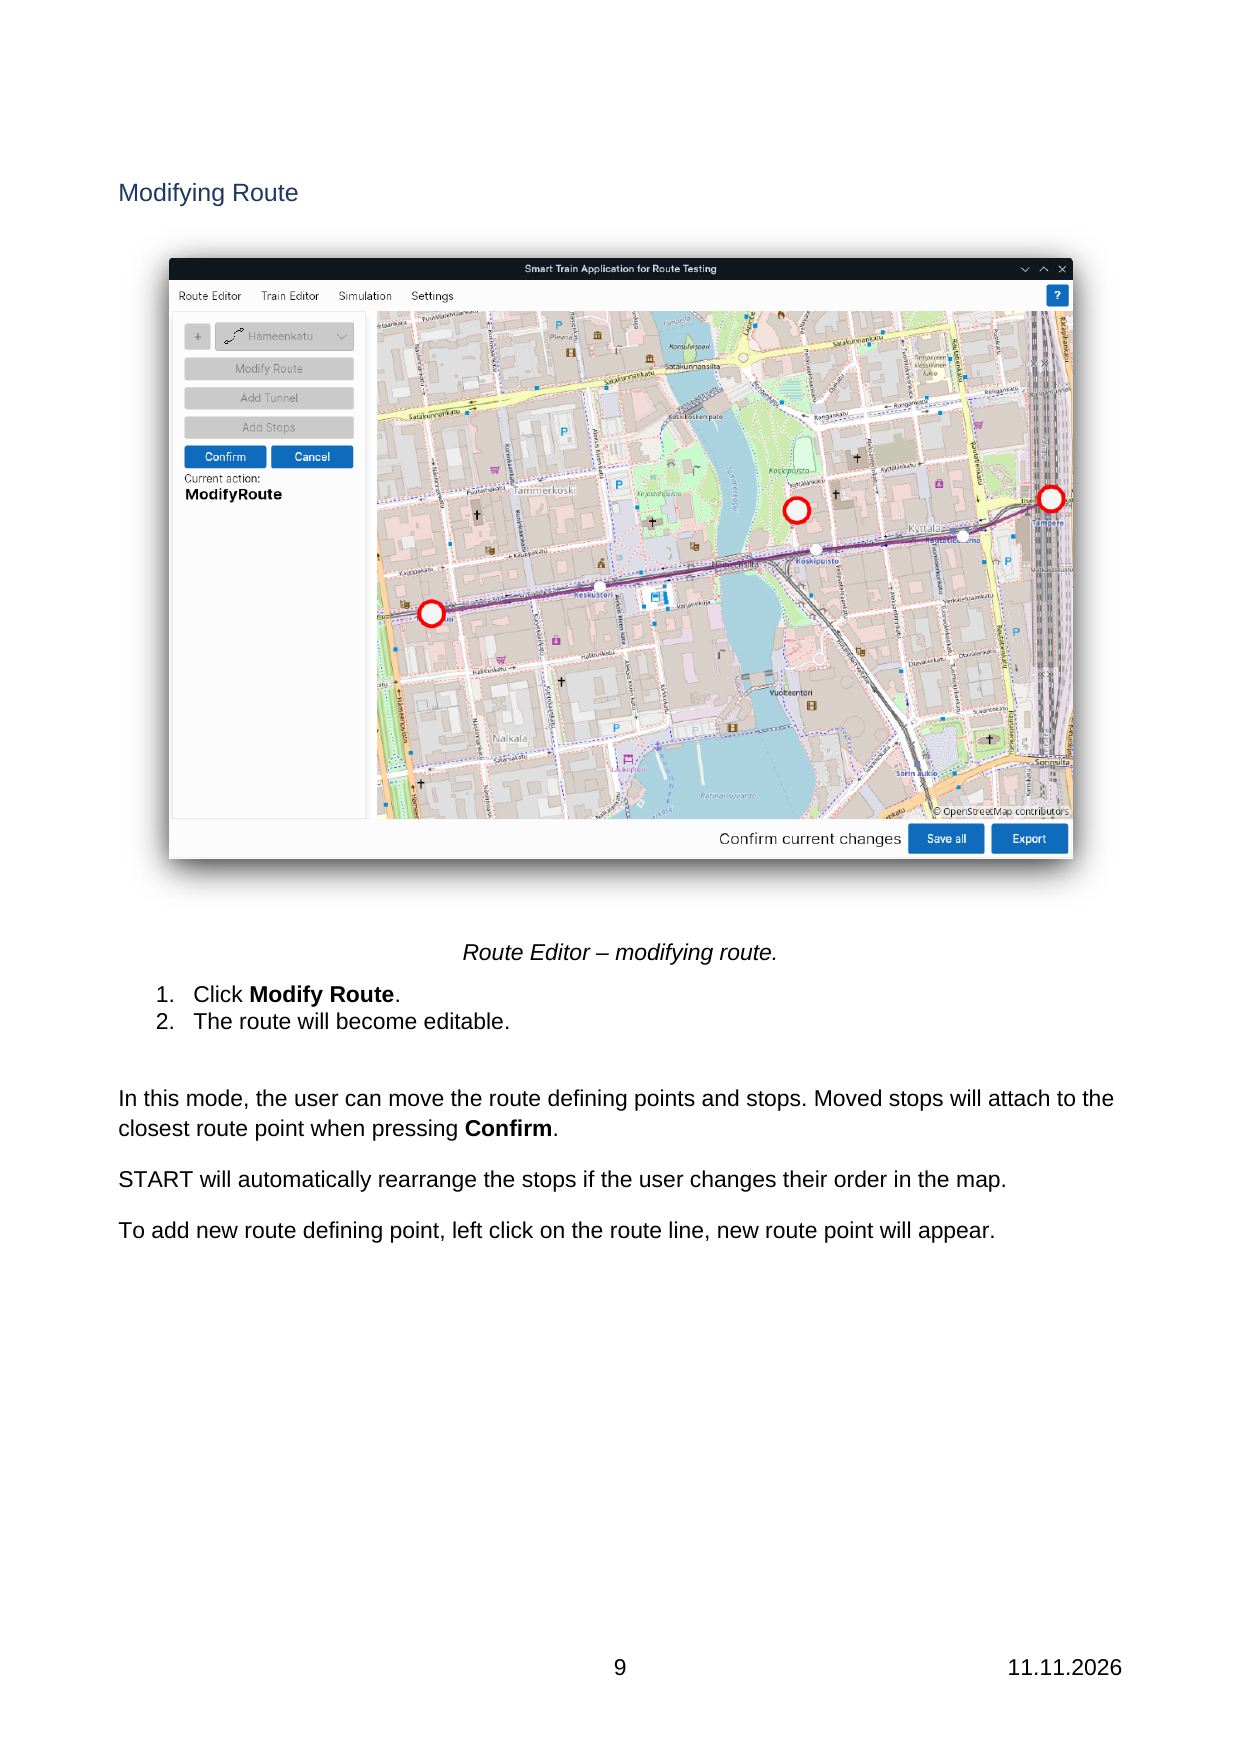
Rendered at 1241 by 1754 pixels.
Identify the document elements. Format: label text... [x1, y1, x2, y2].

picture [118, 217, 1123, 918]
subtitle Modifying Route [118, 178, 1122, 207]
list The route will become editable. [156, 1008, 1122, 1034]
text In this mode, the user can move the route defining points and stops. Moved stops will attach to the closest route point when pressing Confirm. [118, 1085, 1122, 1142]
list Click Modify Route. [156, 981, 1122, 1008]
text START will automatically rearrange the stops if the user changes their order in the map. [118, 1166, 1122, 1193]
text Route Editor – modifying route. [118, 918, 1122, 965]
text To add new route defining point, left click on the route line, new route point will appear. [118, 1217, 1122, 1244]
